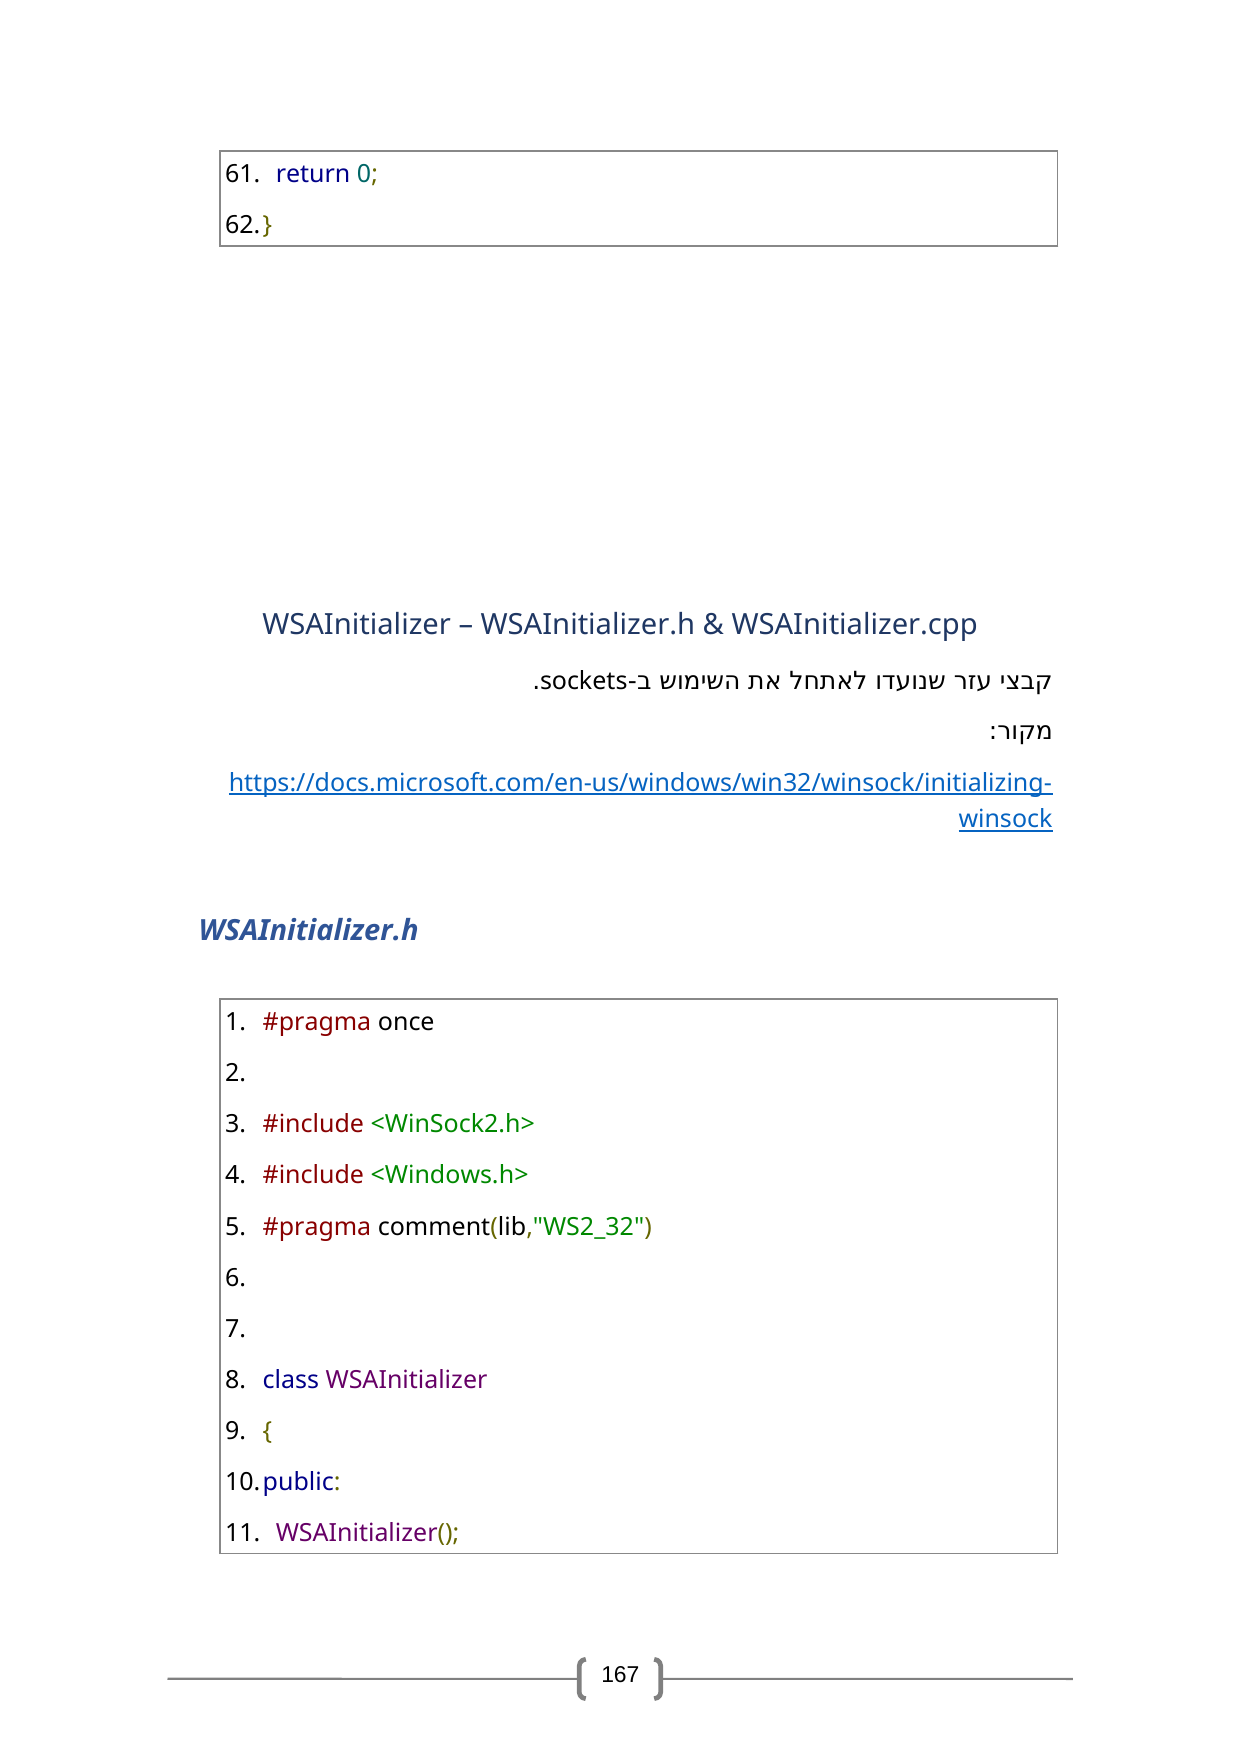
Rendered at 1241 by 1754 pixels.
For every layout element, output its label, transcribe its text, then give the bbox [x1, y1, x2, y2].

subtitle WSAInitializer.h [187, 909, 1053, 949]
list public: [221, 1458, 1057, 1497]
list #include <WinSock2.h> [221, 1100, 1057, 1140]
text https://docs.microsoft.com/en-us/windows/win32/winsock/initializing-winsock [187, 764, 1053, 835]
text קבצי עזר שנועדו לאתחל את השימוש ב-sockets. [187, 663, 1053, 697]
list return 0; [221, 152, 1057, 190]
subtitle WSAInitializer – WSAInitializer.h & WSAInitializer.cpp [187, 603, 1053, 643]
list class WSAInitializer [221, 1356, 1057, 1395]
list #include <Windows.h> [221, 1151, 1057, 1191]
list WSAInitializer(); [221, 1509, 1057, 1553]
list { [221, 1407, 1057, 1446]
list } [221, 201, 1057, 245]
list #pragma comment(lib,"WS2_32") [221, 1202, 1057, 1242]
text מקור: [187, 716, 1053, 745]
list #pragma once [221, 1000, 1057, 1038]
